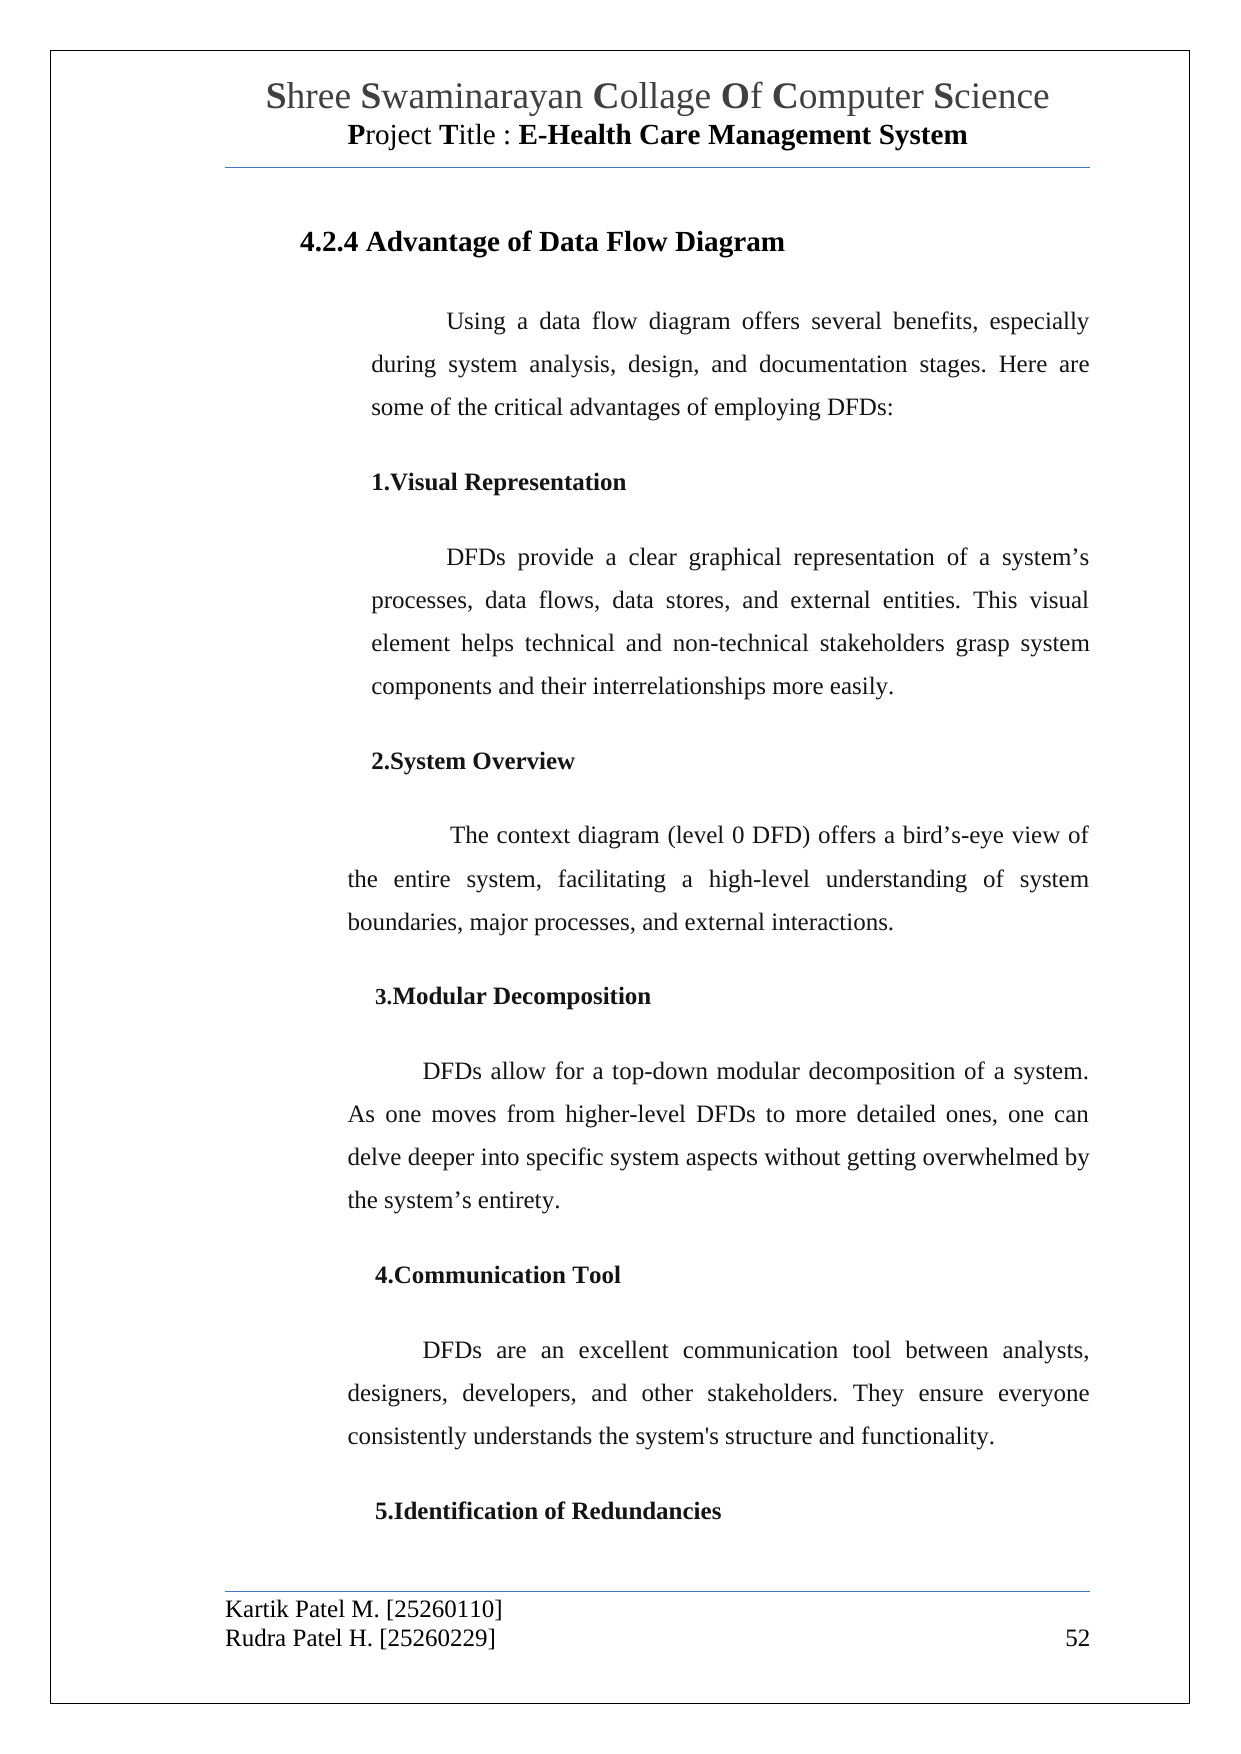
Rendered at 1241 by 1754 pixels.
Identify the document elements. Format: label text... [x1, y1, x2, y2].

text 4.2.4 Advantage of Data Flow Diagram [225, 224, 1090, 258]
text 4.Communication Tool [300, 1260, 1090, 1289]
text DFDs provide a clear graphical representation of a system’s processes, data flows, data stores, and external entities. This visual element helps technical and non-technical stakeholders grasp system components and their interrelationships more easily. [371, 542, 1090, 700]
text 1.Visual Representation [371, 467, 1090, 496]
text DFDs allow for a top-down modular decomposition of a system. As one moves from higher-level DFDs to more detailed ones, one can delve deeper into specific system aspects without getting overwhelmed by the system’s entirety. [347, 1056, 1090, 1214]
text DFDs are an excellent communication tool between analysts, designers, developers, and other stakeholders. They ensure everyone consistently understands the system's structure and functionality. [347, 1335, 1090, 1450]
text 5.Identification of Redundancies [347, 1496, 1090, 1524]
text 3.Modular Decomposition [300, 981, 1090, 1010]
text 2.System Overview [296, 746, 1090, 774]
text The context diagram (level 0 DFD) offers a bird’s-eye view of the entire system, facilitating a high-level understanding of system boundaries, major processes, and external interactions. [347, 821, 1090, 936]
text Using a data flow diagram offers several benefits, especially during system analysis, design, and documentation stages. Here are some of the critical advantages of employing DFDs: [371, 306, 1090, 421]
